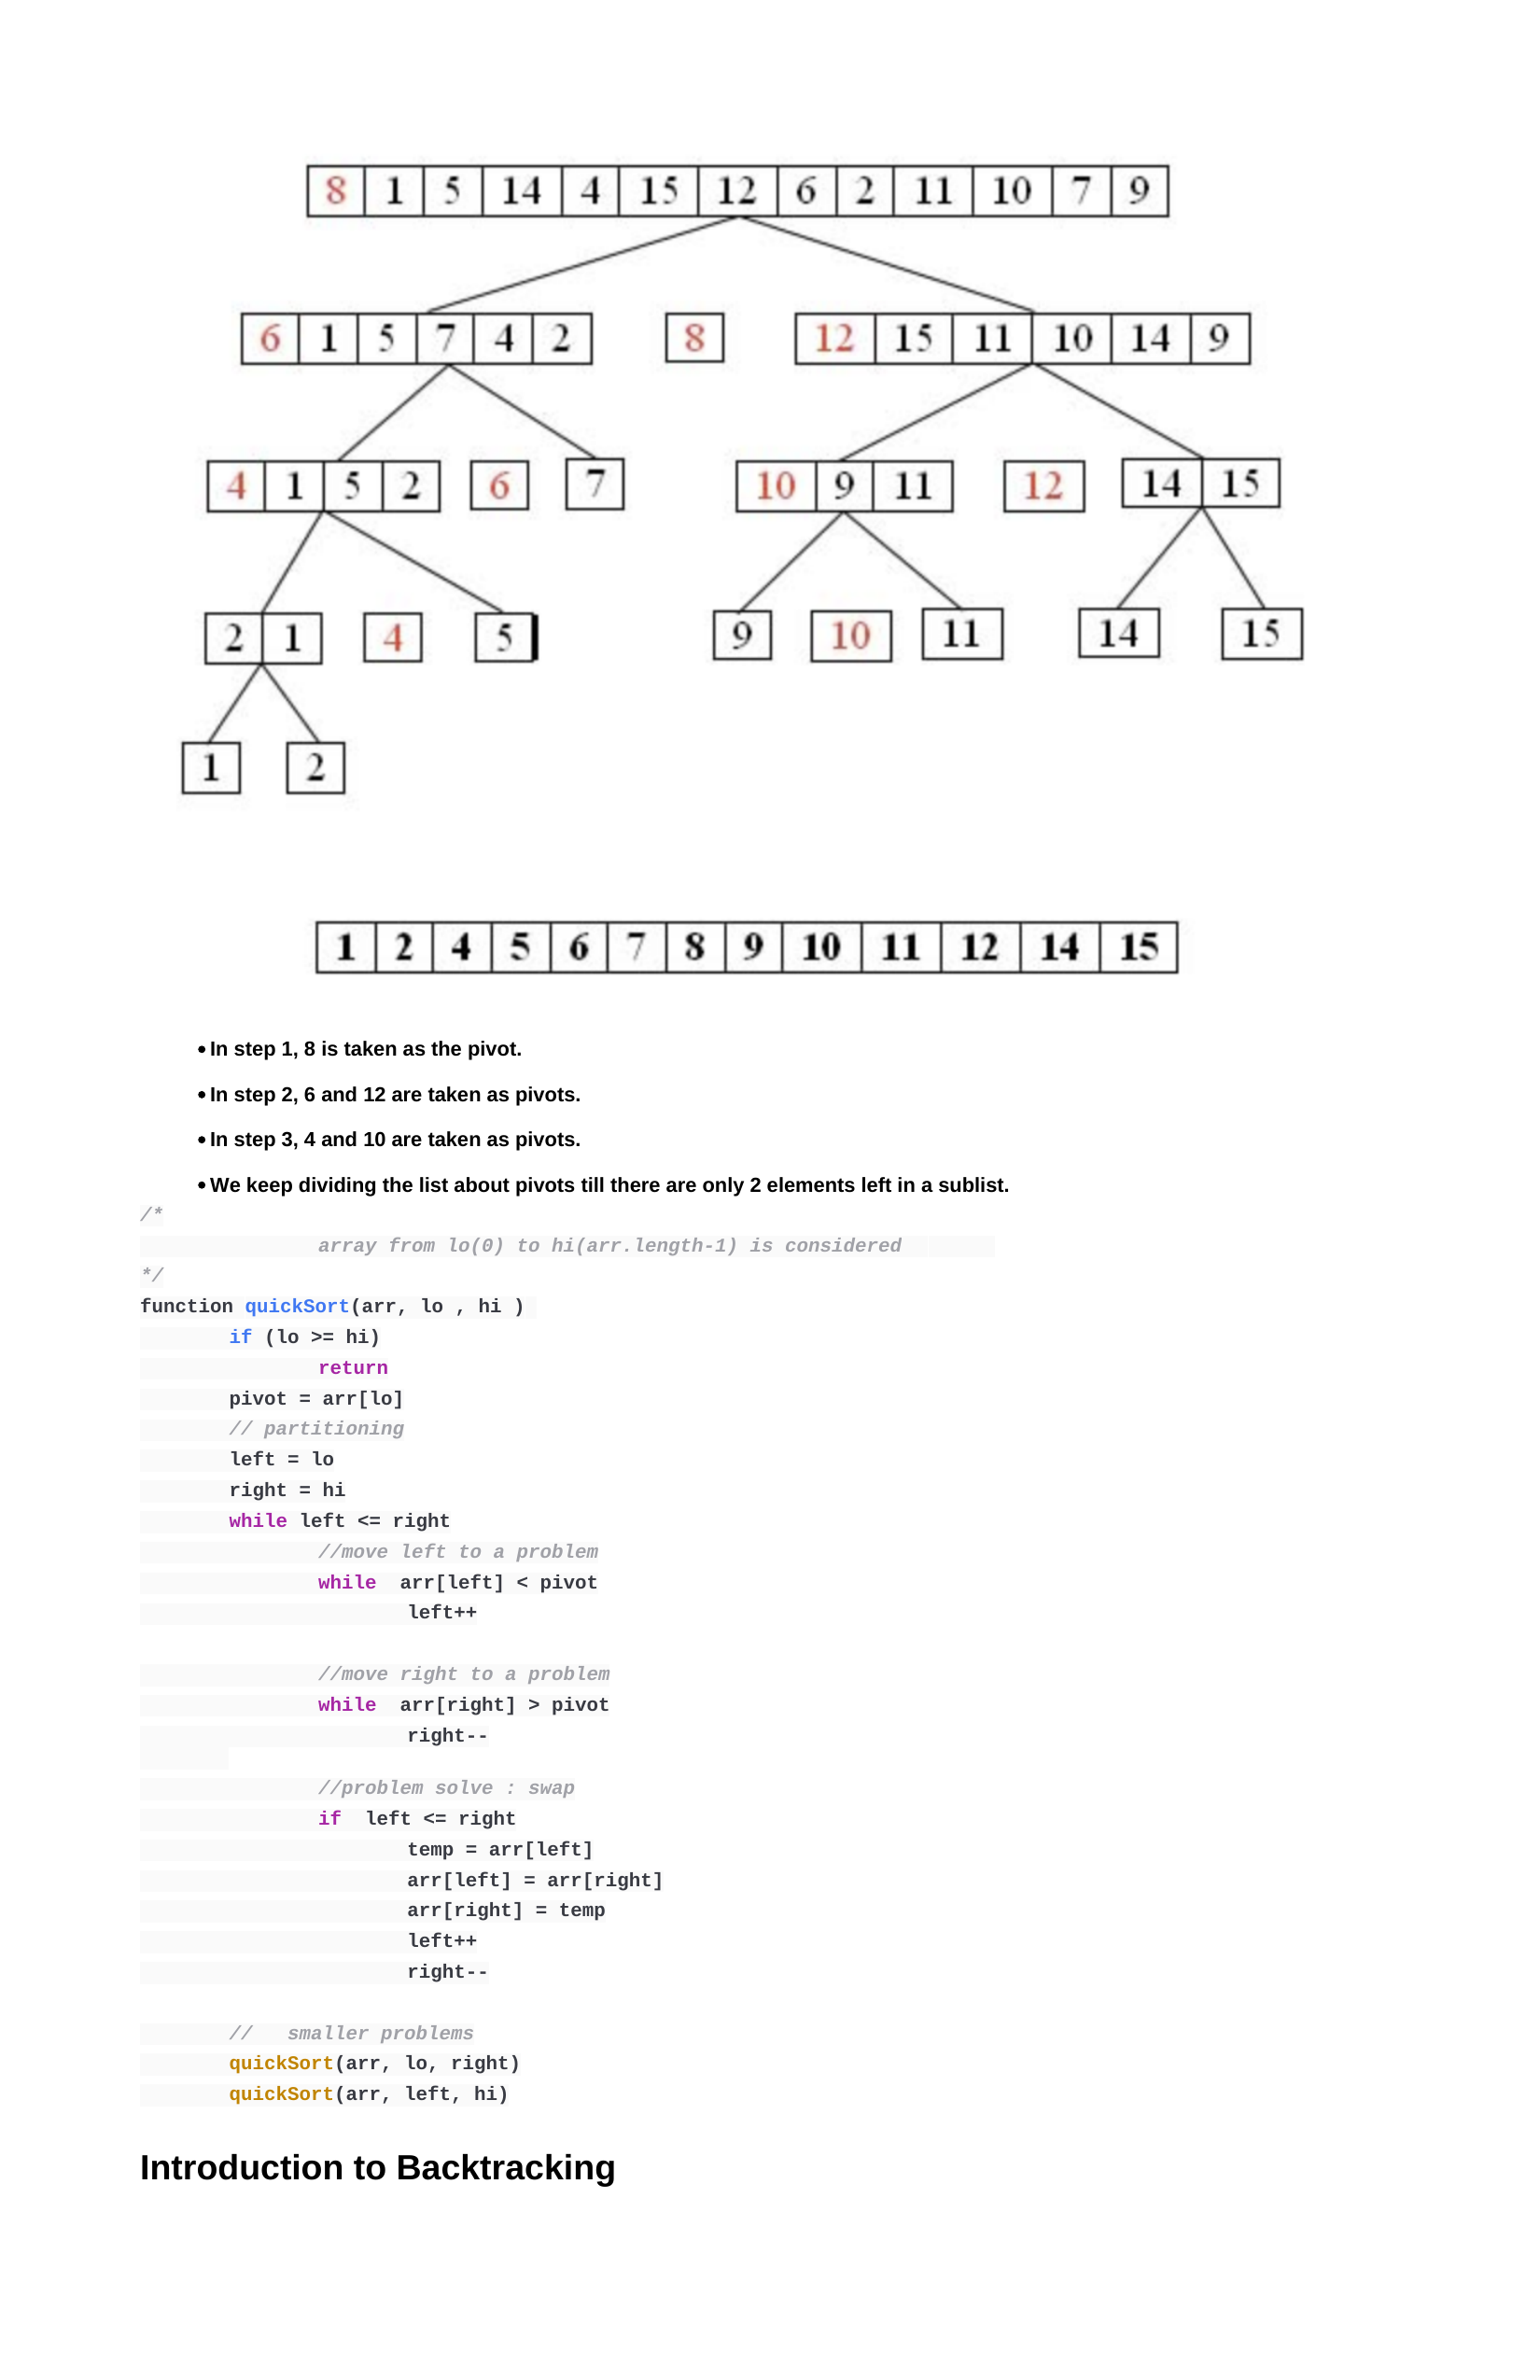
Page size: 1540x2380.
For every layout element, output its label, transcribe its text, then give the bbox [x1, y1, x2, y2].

text right-- [140, 1953, 1400, 1984]
text pivot = arr[lo] [140, 1379, 1400, 1410]
text while left <= right [140, 1503, 1400, 1533]
text while arr[left] < pivot [140, 1563, 1400, 1594]
text if left <= right [140, 1800, 1400, 1831]
text /* [140, 1197, 1400, 1226]
text // partitioning [140, 1410, 1400, 1441]
text right-- [140, 1716, 1400, 1747]
text //move left to a problem [140, 1533, 1400, 1563]
text left = lo [140, 1441, 1400, 1472]
text left++ [140, 1594, 1400, 1625]
list In step 2, 6 and 12 are taken as pivots. [198, 1075, 1400, 1106]
text arr[left] = arr[right] [140, 1861, 1400, 1892]
text */ [140, 1257, 1400, 1288]
text left++ [140, 1923, 1400, 1953]
picture [140, 140, 1400, 1015]
subtitle Introduction to Backtracking [140, 2107, 1400, 2187]
text temp = arr[left] [140, 1831, 1400, 1861]
text //move right to a problem [140, 1656, 1400, 1687]
text array from lo(0) to hi(arr.length-1) is considered [140, 1226, 1400, 1257]
text arr[right] = temp [140, 1892, 1400, 1923]
text function quickSort(arr, lo , hi ) [140, 1288, 1400, 1319]
list In step 1, 8 is taken as the pivot. [198, 1029, 1400, 1060]
list We keep dividing the list about pivots till there are only 2 elements left in a sublist. [198, 1166, 1400, 1197]
text right = hi [140, 1472, 1400, 1503]
text while arr[right] > pivot [140, 1687, 1400, 1716]
text // smaller problems [140, 2014, 1400, 2045]
list In step 3, 4 and 10 are taken as pivots. [198, 1120, 1400, 1151]
text //problem solve : swap [140, 1770, 1400, 1800]
text quickSort(arr, left, hi) [140, 2076, 1400, 2107]
text return [140, 1350, 1400, 1379]
text quickSort(arr, lo, right) [140, 2045, 1400, 2076]
text if (lo >= hi) [140, 1319, 1400, 1350]
